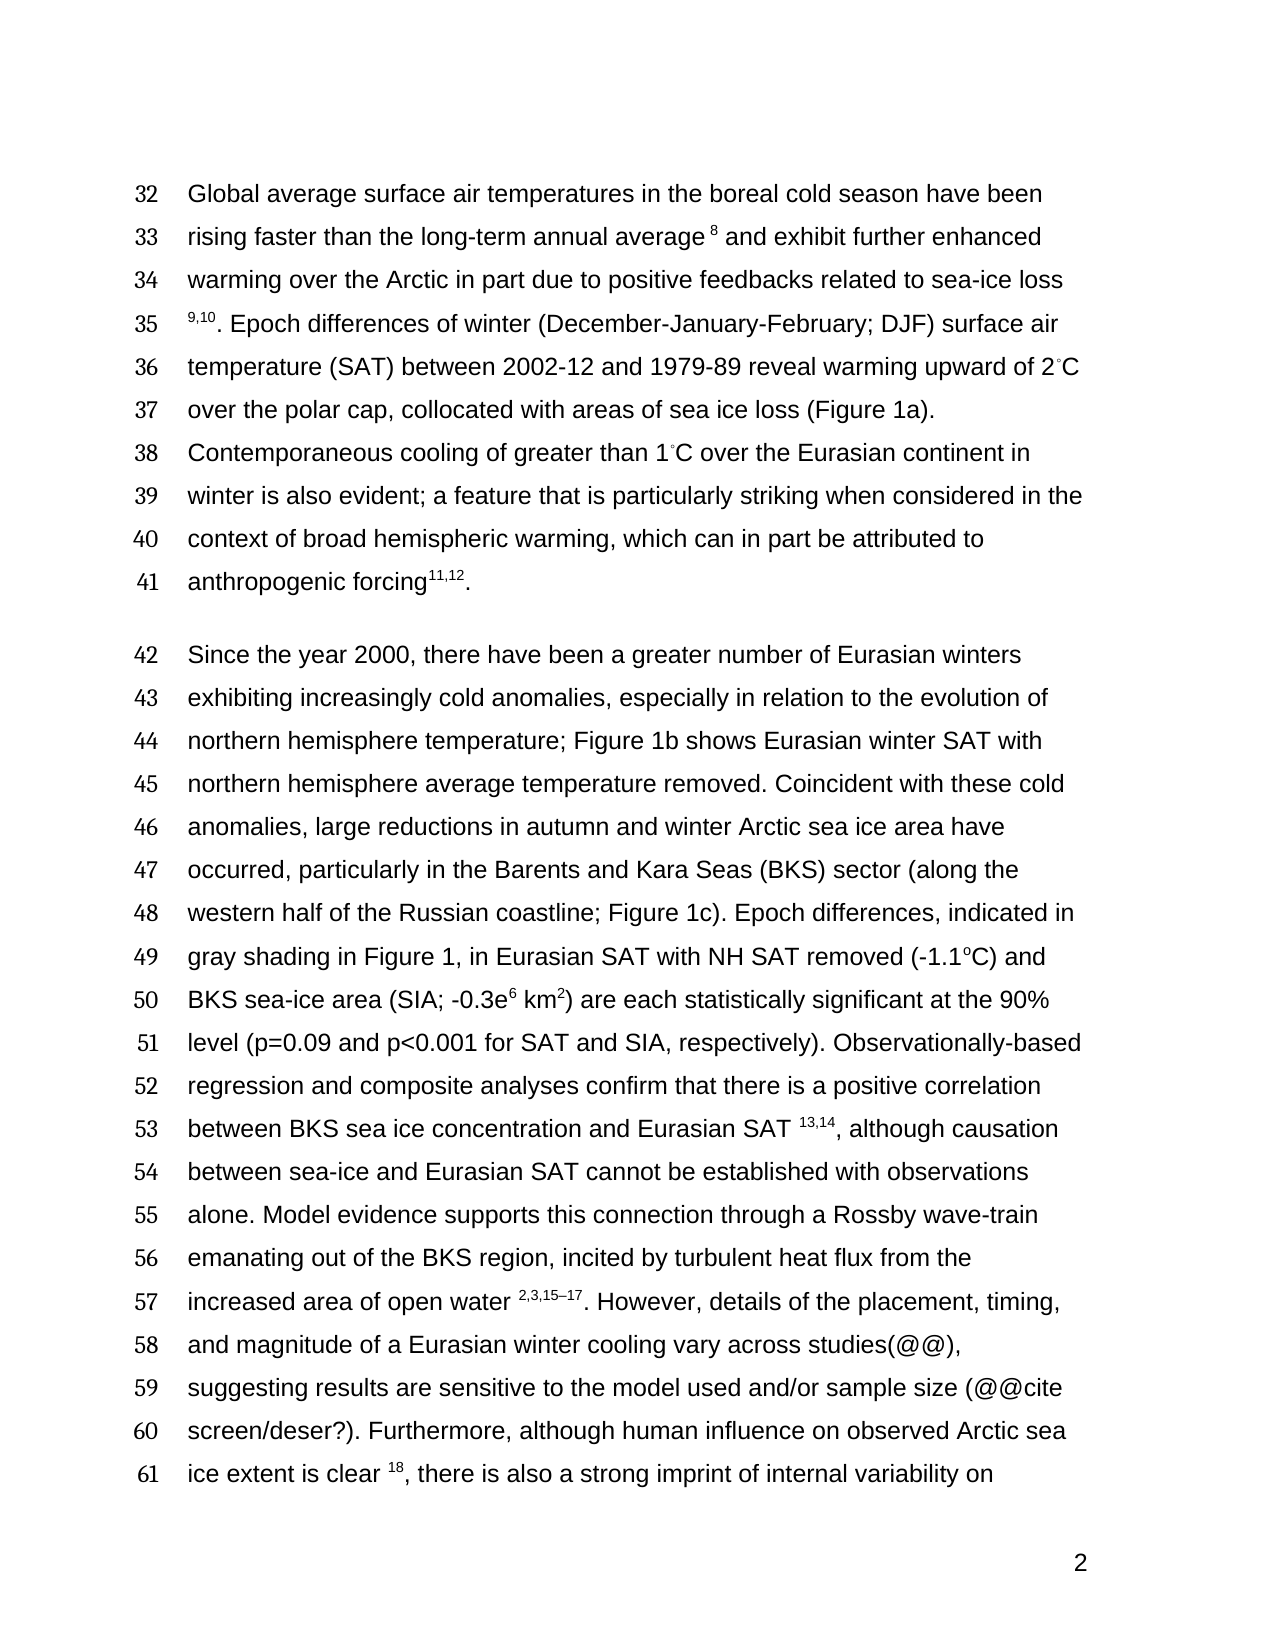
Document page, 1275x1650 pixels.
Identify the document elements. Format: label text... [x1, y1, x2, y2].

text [187, 639, 1087, 1488]
text Global average surface air temperatures in the boreal cold season have been rising faster than the long-term annual average 8 and exhibit further enhanced warming over the Arctic in part due to positive feedbacks related to sea-ice loss 9,10. Epoch differences of winter (December-January-February; DJF) surface air temperature (SAT) between 2002-12 and 1979-89 reveal warming upward of 2◦C over the polar cap, collocated with areas of sea ice loss (Figure 1a). Contemporaneous cooling of greater than 1◦C over the Eurasian continent in winter is also evident; a feature that is particularly striking when considered in the context of broad hemispheric warming, which can in part be attributed to anthropogenic forcing11,12. [187, 179, 1087, 596]
